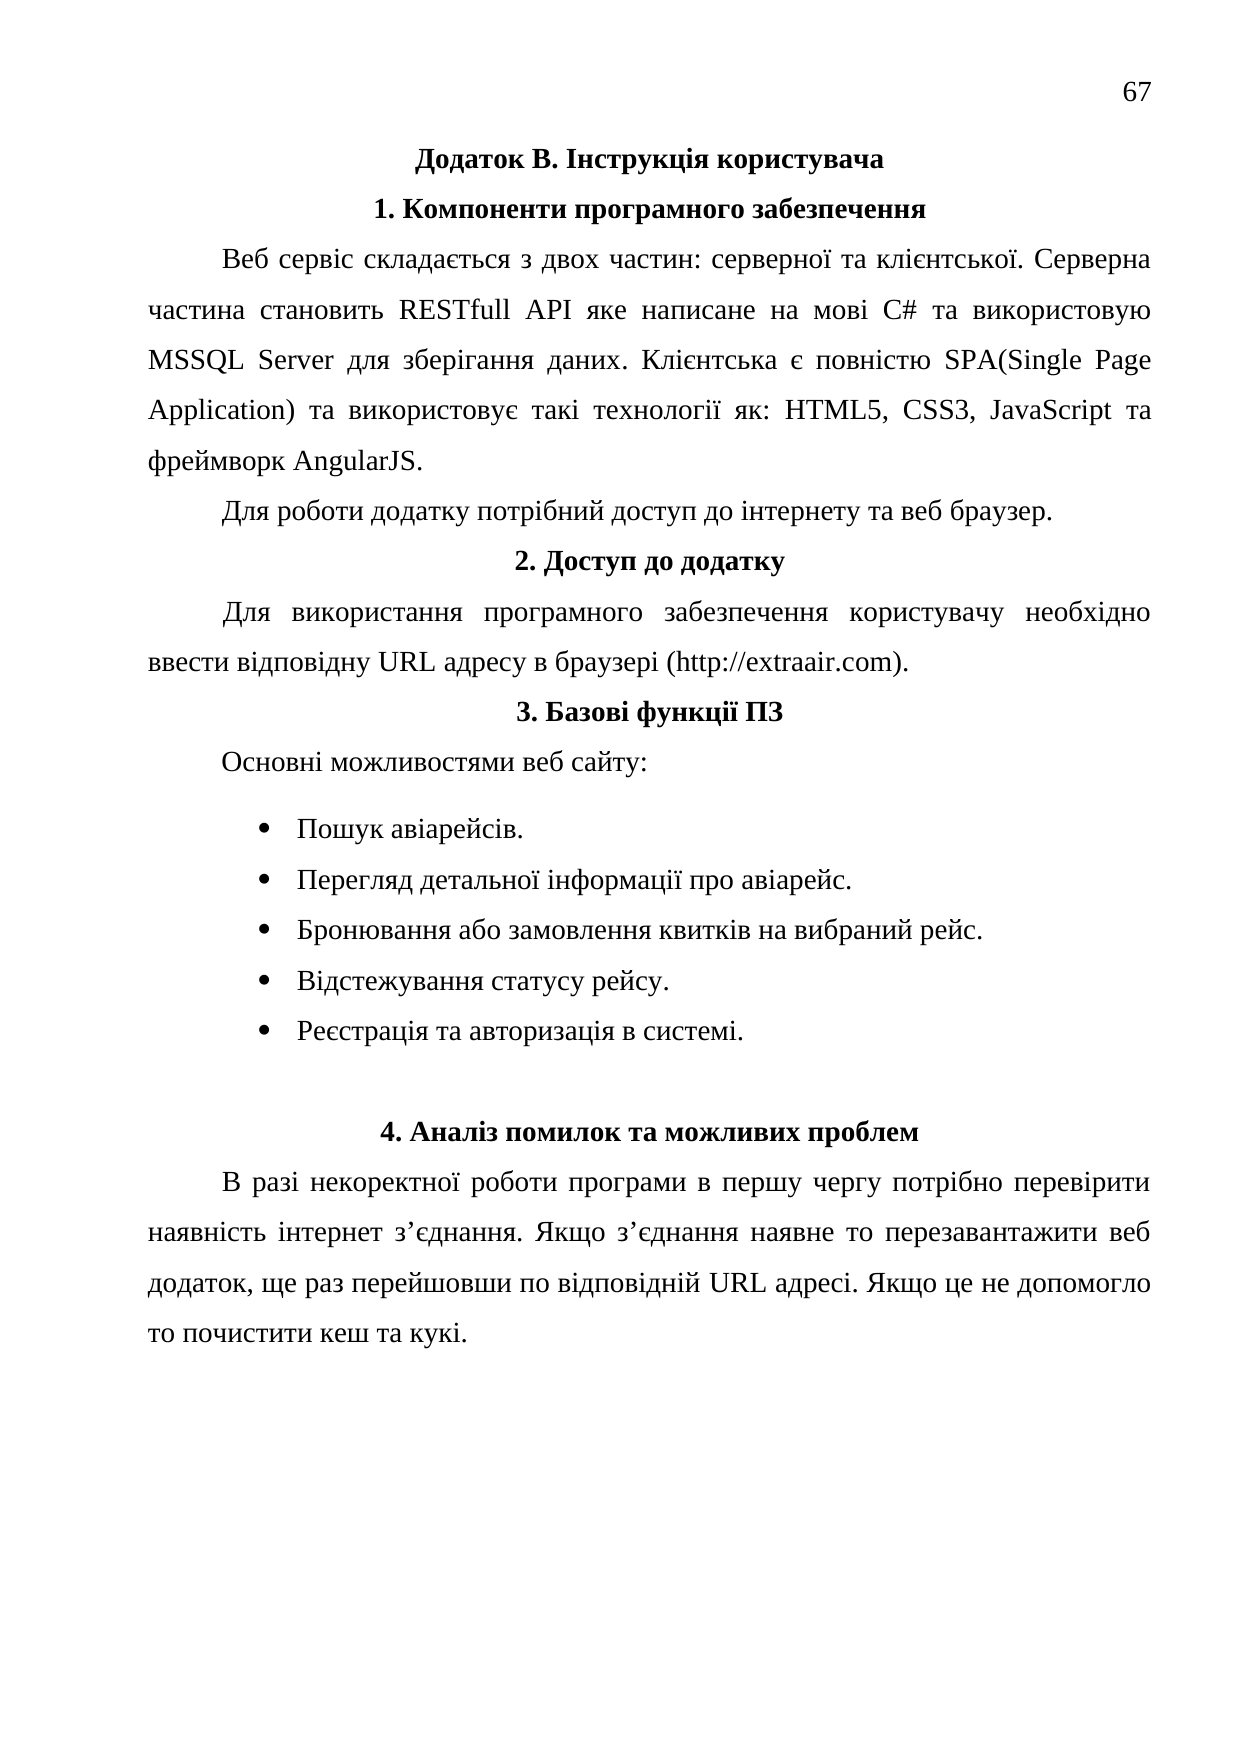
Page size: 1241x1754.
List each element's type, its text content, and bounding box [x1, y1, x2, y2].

text 4. Аналіз помилок та можливих проблем [148, 1114, 1152, 1147]
text Веб сервіс складається з двох частин: серверної та клієнтської. Серверна частина становить RESTfull API яке написане на мові C# та використовую MSSQL Server для зберігання даних. Клієнтська є повністю SPA(Single Page Application) та використовує такі технології як: HTML5, CSS3, JavaScript та фреймворк AngularJS. [148, 241, 1152, 476]
list Бронювання або замовлення квитків на вибраний рейс. [259, 912, 1152, 946]
subtitle Додаток В. Інструкція користувача [148, 141, 1152, 174]
list Пошук авіарейсів. [259, 812, 1152, 845]
text 2. Доступ до додатку [148, 543, 1152, 577]
text В разі некоректної роботи програми в першу чергу потрібно перевірити наявність інтернет з’єднання. Якщо з’єднання наявне то перезавантажити веб додаток, ще раз перейшовши по відповідній URL адресі. Якщо це не допомогло то почистити кеш та кукі. [148, 1164, 1152, 1349]
text 3. Базові функції ПЗ [148, 694, 1152, 728]
list Реєстрація та авторизація в системі. [259, 1013, 1152, 1047]
text Для використання програмного забезпечення користувачу необхідно ввести відповідну URL адресу в браузері (http://extraair.com). [148, 594, 1152, 677]
text Для роботи додатку потрібний доступ до інтернету та веб браузер. [148, 493, 1152, 527]
text Основні можливостями веб сайту: [148, 744, 1152, 778]
text 1. Компоненти програмного забезпечення [148, 191, 1152, 225]
list Відстежування статусу рейсу. [259, 963, 1152, 996]
list Перегляд детальної інформації про авіарейс. [259, 862, 1152, 896]
